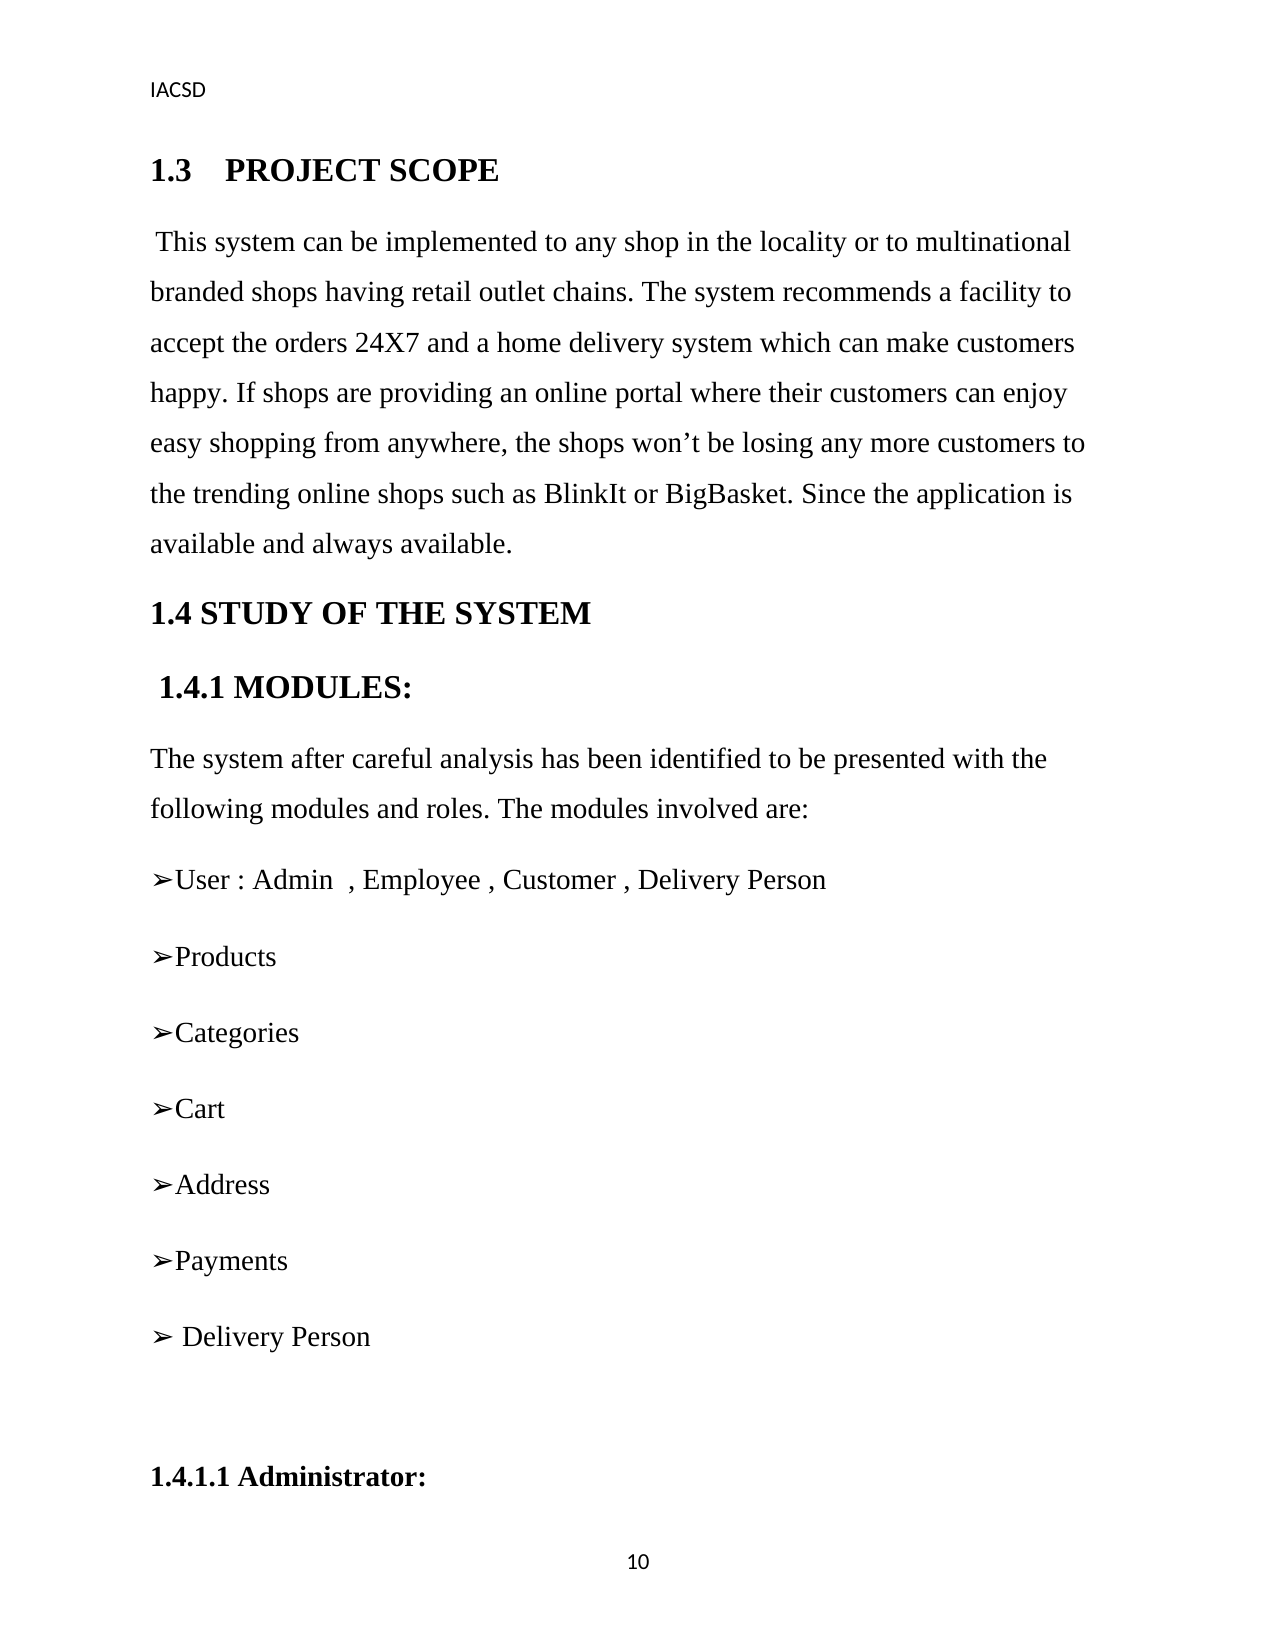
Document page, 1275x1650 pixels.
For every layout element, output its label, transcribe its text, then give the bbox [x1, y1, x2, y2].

text The system after careful analysis has been identified to be presented with the following modules and roles. The modules involved are: [150, 741, 1125, 825]
text ➢Payments [150, 1239, 1125, 1279]
text ➢Products [150, 935, 1125, 974]
text ➢Categories [150, 1011, 1125, 1051]
text ➢Address [150, 1163, 1125, 1203]
list PROJECT SCOPE [150, 150, 1125, 188]
text 1.4.1 MODULES: [150, 667, 1125, 706]
text 1.4.1.1 Administrator: [150, 1459, 1125, 1492]
text ➢Cart [150, 1087, 1125, 1127]
text This system can be implemented to any shop in the locality or to multinational branded shops having retail outlet chains. The system recommends a facility to accept the orders 24X7 and a home delivery system which can make customers happy. If shops are providing an online portal where their customers can enjoy easy shopping from anywhere, the shops won’t be losing any more customers to the trending online shops such as BlinkIt or BigBasket. Since the application is available and always available. [150, 224, 1125, 559]
text ➢User : Admin , Employee , Customer , Delivery Person [150, 859, 1125, 898]
text 1.4 STUDY OF THE SYSTEM [150, 593, 1125, 631]
text ➢ Delivery Person [150, 1316, 1125, 1355]
